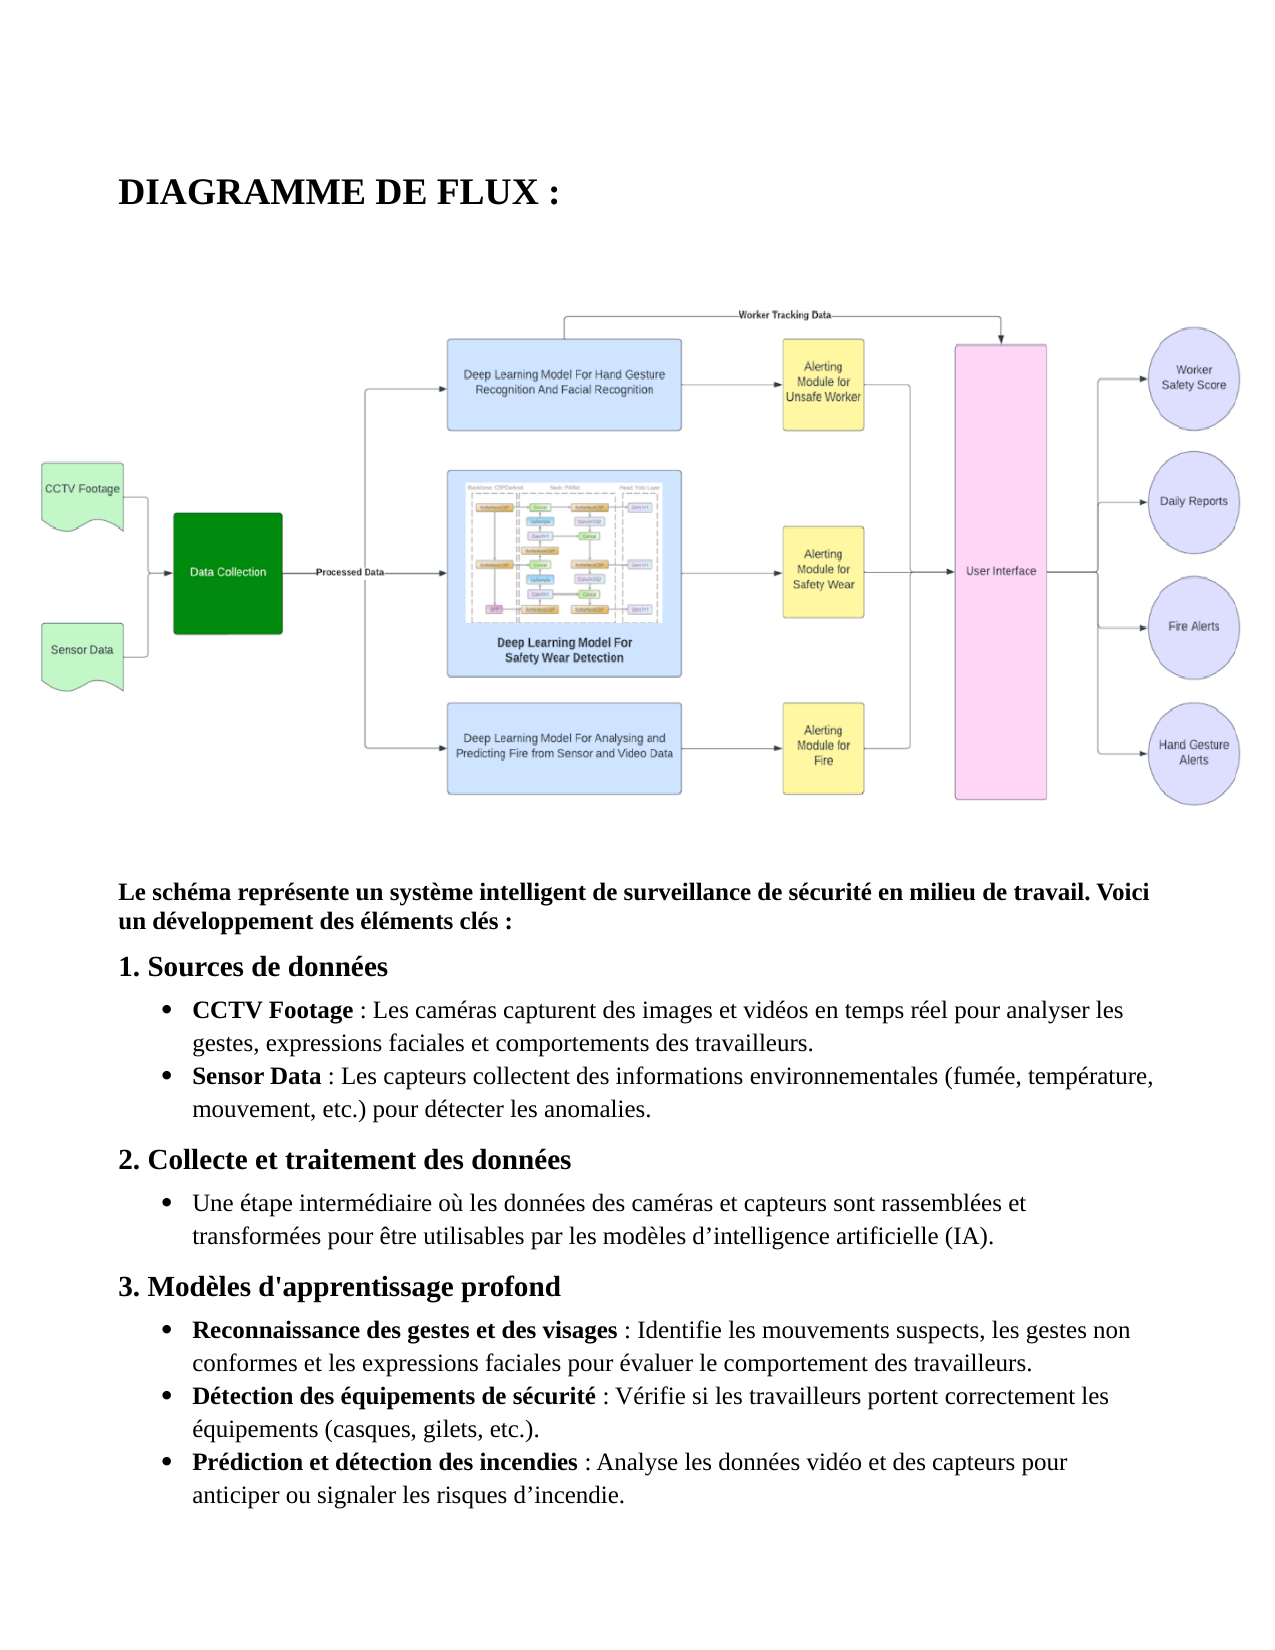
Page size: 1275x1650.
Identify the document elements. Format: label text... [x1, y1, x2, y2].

text DIAGRAMME DE FLUX : [118, 169, 1157, 212]
list Sensor Data : Les capteurs collectent des informations environnementales (fumée, température, mouvement, etc.) pour détecter les anomalies. [162, 1061, 1157, 1123]
text Le schéma représente un système intelligent de surveillance de sécurité en milieu de travail. Voici un développement des éléments clés : [118, 877, 1157, 935]
subtitle 2. Collecte et traitement des données [118, 1142, 1157, 1176]
picture [31, 263, 1254, 827]
list CCTV Footage : Les caméras capturent des images et vidéos en temps réel pour analyser les gestes, expressions faciales et comportements des travailleurs. [162, 995, 1157, 1057]
subtitle 1. Sources de données [118, 949, 1157, 983]
list Reconnaissance des gestes et des visages : Identifie les mouvements suspects, les gestes non conformes et les expressions faciales pour évaluer le comportement des travailleurs. [162, 1315, 1157, 1376]
list Une étape intermédiaire où les données des caméras et capteurs sont rassemblées et transformées pour être utilisables par les modèles d’intelligence artificielle (IA). [162, 1188, 1157, 1250]
list Prédiction et détection des incendies : Analyse les données vidéo et des capteurs pour anticiper ou signaler les risques d’incendie. [162, 1447, 1157, 1508]
list Détection des équipements de sécurité : Vérifie si les travailleurs portent correctement les équipements (casques, gilets, etc.). [162, 1381, 1157, 1442]
subtitle 3. Modèles d'apprentissage profond [118, 1269, 1157, 1302]
